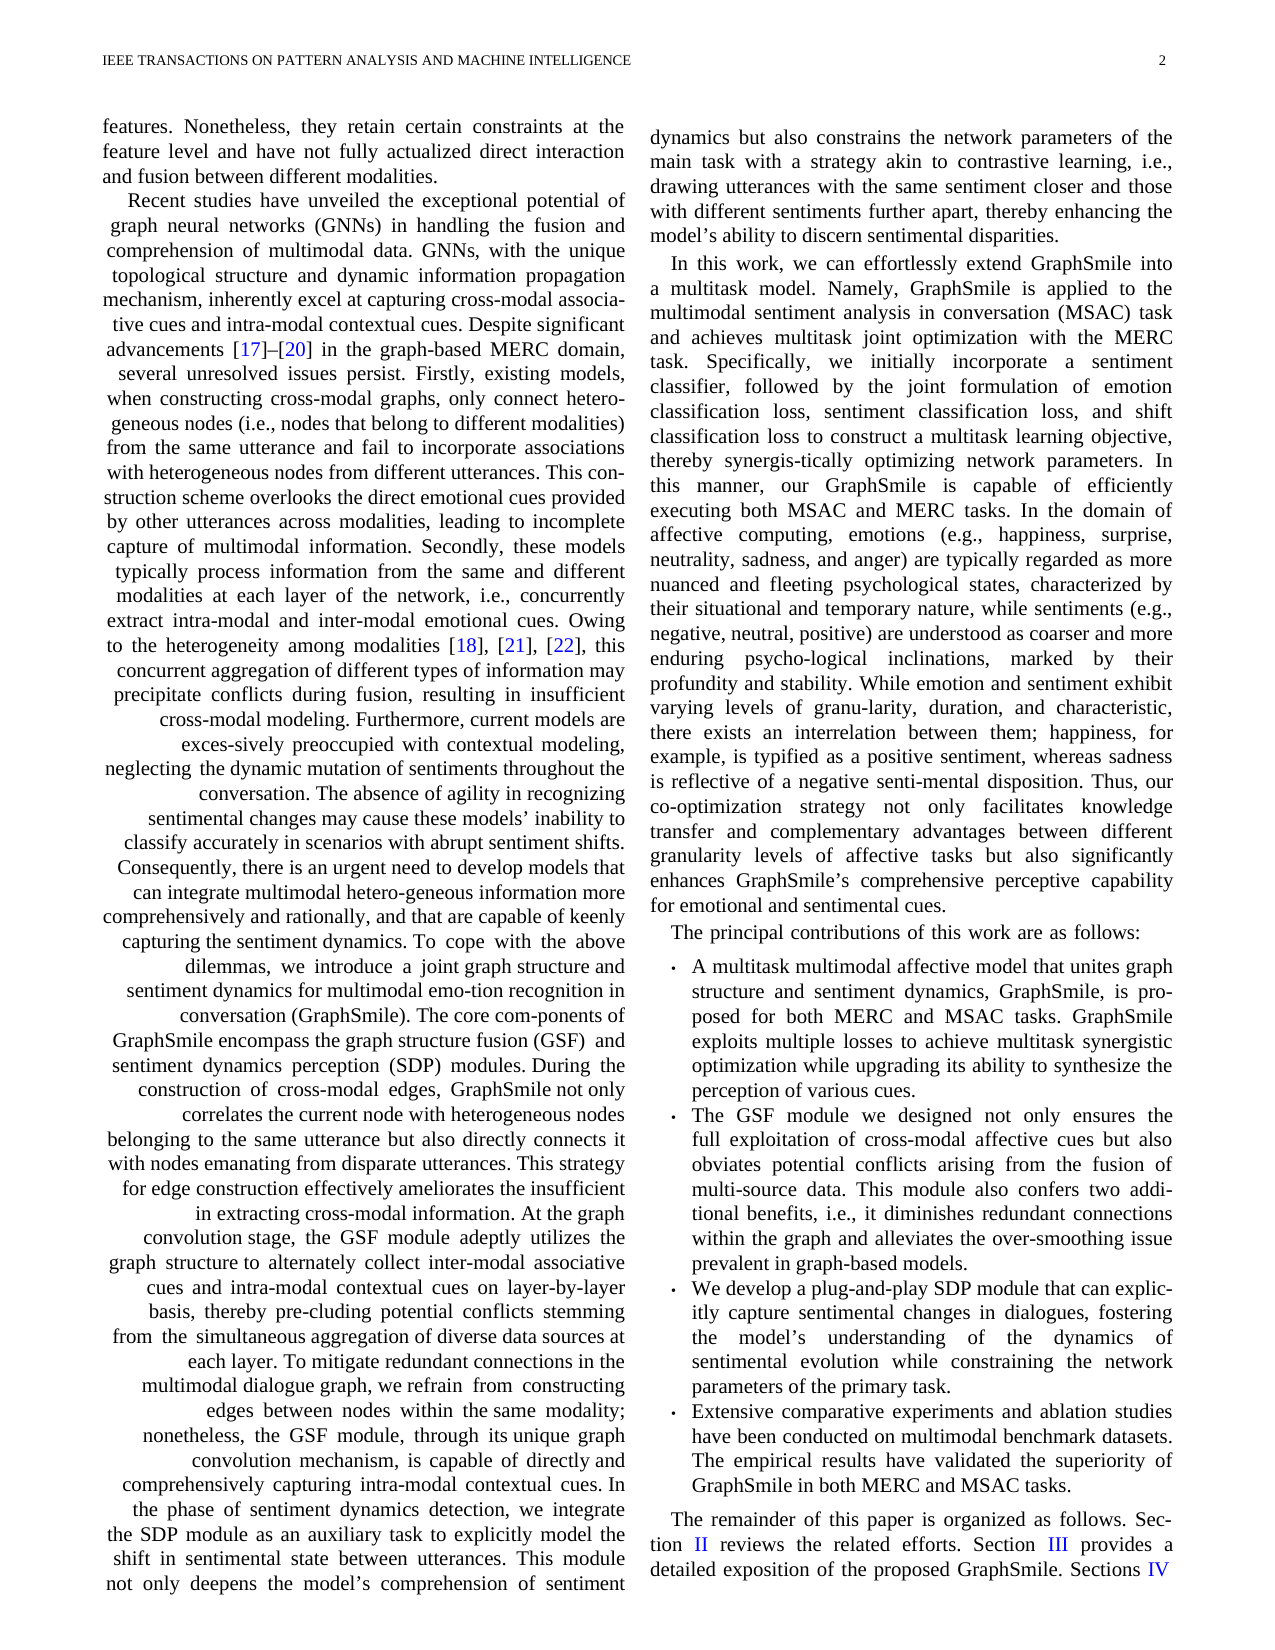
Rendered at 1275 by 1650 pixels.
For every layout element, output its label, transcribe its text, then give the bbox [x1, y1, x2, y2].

text In this work, we can effortlessly extend GraphSmile into a multitask model. Namely, GraphSmile is applied to the multimodal sentiment analysis in conversation (MSAC) task and achieves multitask joint optimization with the MERC task. Specifically, we initially incorporate a sentiment classifier, followed by the joint formulation of emotion classification loss, sentiment classification loss, and shift classification loss to construct a multitask learning objective, thereby synergis-tically optimizing network parameters. In this manner, our GraphSmile is capable of efficiently executing both MSAC and MERC tasks. In the domain of affective computing, emotions (e.g., happiness, surprise, neutrality, sadness, and anger) are typically regarded as more nuanced and fleeting psychological states, characterized by their situational and temporary nature, while sentiments (e.g., negative, neutral, positive) are understood as coarser and more enduring psycho-logical inclinations, marked by their profundity and stability. While emotion and sentiment exhibit varying levels of granu-larity, duration, and characteristic, there exists an interrelation between them; happiness, for example, is typified as a positive sentiment, whereas sadness is reflective of a negative senti-mental disposition. Thus, our co-optimization strategy not only facilitates knowledge transfer and complementary advantages between different granularity levels of affective tasks but also significantly enhances GraphSmile’s comprehensive perceptive capability for emotional and sentimental cues. [650, 251, 1173, 917]
list We develop a plug-and-play SDP module that can explic-itly capture sentimental changes in dialogues, fostering the model’s understanding of the dynamics of sentimental evolution while constraining the network parameters of the primary task. [671, 1275, 1173, 1398]
list The GSF module we designed not only ensures the full exploitation of cross-modal affective cues but also obviates potential conflicts arising from the fusion of multi-source data. This module also confers two addi-tional benefits, i.e., it diminishes redundant connections within the graph and alleviates the over-smoothing issue prevalent in graph-based models. [671, 1103, 1173, 1275]
text The remainder of this paper is organized as follows. Sec-tion II reviews the related efforts. Section III provides a detailed exposition of the proposed GraphSmile. Sections IV [650, 1507, 1173, 1581]
text The principal contributions of this work are as follows: [671, 920, 1275, 944]
text Recent studies have unveiled the exceptional potential of graph neural networks (GNNs) in handling the fusion and comprehension of multimodal data. GNNs, with the unique topological structure and dynamic information propagation mechanism, inherently excel at capturing cross-modal associa-tive cues and intra-modal contextual cues. Despite significant advancements [17]–[20] in the graph-based MERC domain, several unresolved issues persist. Firstly, existing models, when constructing cross-modal graphs, only connect hetero-geneous nodes (i.e., nodes that belong to different modalities) from the same utterance and fail to incorporate associations with heterogeneous nodes from different utterances. This con-struction scheme overlooks the direct emotional cues provided by other utterances across modalities, leading to incomplete capture of multimodal information. Secondly, these models typically process information from the same and different modalities at each layer of the network, i.e., concurrently extract intra-modal and inter-modal emotional cues. Owing to the heterogeneity among modalities [18], [21], [22], this concurrent aggregation of different types of information may precipitate conflicts during fusion, resulting in insufficient cross-modal modeling. Furthermore, current models are exces-sively preoccupied with contextual modeling, neglecting the dynamic mutation of sentiments throughout the conversation. The absence of agility in recognizing sentimental changes may cause these models’ inability to classify accurately in scenarios with abrupt sentiment shifts. Consequently, there is an urgent need to develop models that can integrate multimodal hetero-geneous information more comprehensively and rationally, and that are capable of keenly capturing the sentiment dynamics. To cope with the above dilemmas, we introduce a joint graph structure and sentiment dynamics for multimodal emo-tion recognition in conversation (GraphSmile). The core com-ponents of GraphSmile encompass the graph structure fusion (GSF) and sentiment dynamics perception (SDP) modules. During the construction of cross-modal edges, GraphSmile not only correlates the current node with heterogeneous nodes belonging to the same utterance but also directly connects it with nodes emanating from disparate utterances. This strategy for edge construction effectively ameliorates the insufficient in extracting cross-modal information. At the graph convolution stage, the GSF module adeptly utilizes the graph structure to alternately collect inter-modal associative cues and intra-modal contextual cues on layer-by-layer basis, thereby pre-cluding potential conflicts stemming from the simultaneous aggregation of diverse data sources at each layer. To mitigate redundant connections in the multimodal dialogue graph, we refrain from constructing edges between nodes within the same modality; nonetheless, the GSF module, through its unique graph convolution mechanism, is capable of directly and comprehensively capturing intra-modal contextual cues. In the phase of sentiment dynamics detection, we integrate the SDP module as an auxiliary task to explicitly model the shift in sentimental state between utterances. This module not only deepens the model’s comprehension of sentiment [102, 188, 625, 1595]
text features. Nonetheless, they retain certain constraints at the feature level and have not fully actualized direct interaction and fusion between different modalities. [102, 114, 625, 188]
list A multitask multimodal affective model that unites graph structure and sentiment dynamics, GraphSmile, is pro-posed for both MERC and MSAC tasks. GraphSmile exploits multiple losses to achieve multitask synergistic optimization while upgrading its ability to synthesize the perception of various cues. [671, 954, 1173, 1102]
list Extensive comparative experiments and ablation studies have been conducted on multimodal benchmark datasets. The empirical results have validated the superiority of GraphSmile in both MERC and MSAC tasks. [671, 1399, 1173, 1497]
text dynamics but also constrains the network parameters of the main task with a strategy akin to contrastive learning, i.e., drawing utterances with the same sentiment closer and those with different sentiments further apart, thereby enhancing the model’s ability to discern sentimental disparities. [650, 124, 1173, 247]
